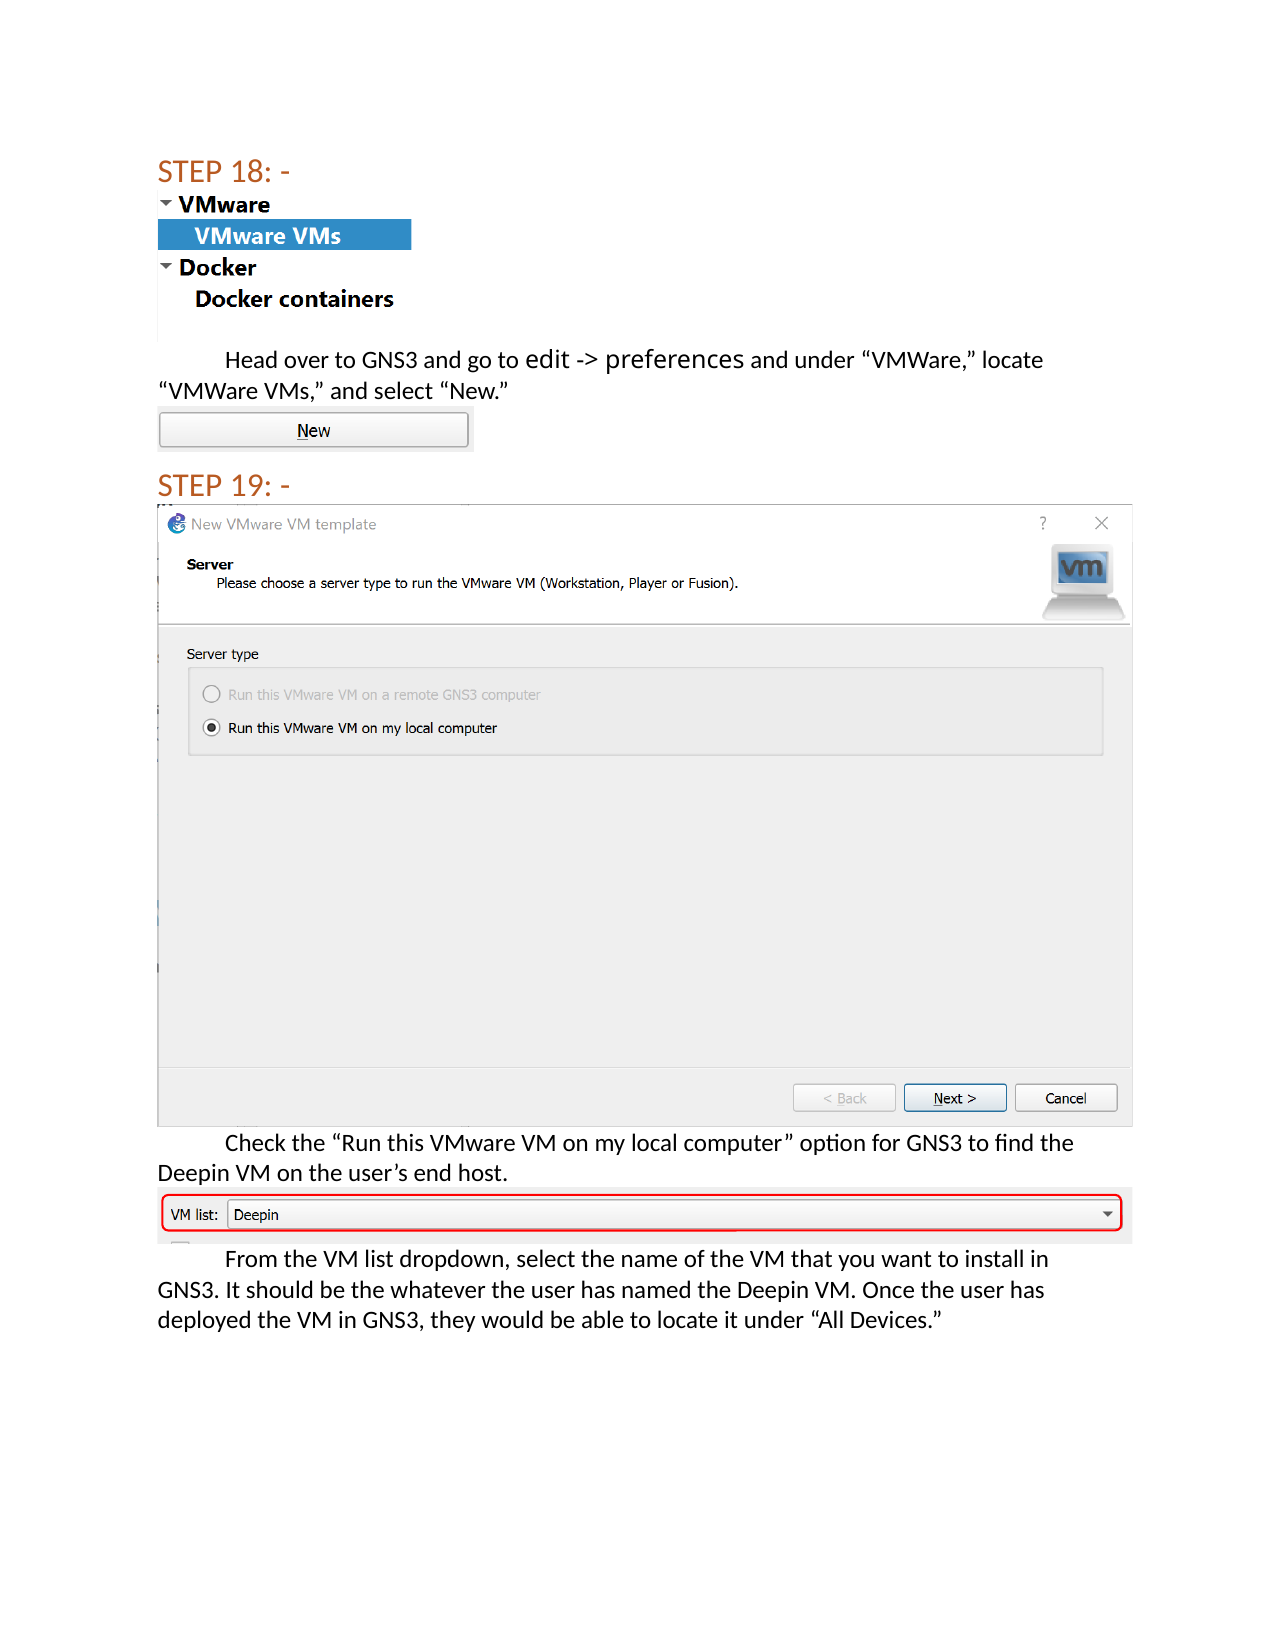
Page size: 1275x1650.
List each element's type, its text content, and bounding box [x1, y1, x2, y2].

text From the VM list dropdown, select the name of the VM that you want to install in GNS3. It should be the whatever the user has named the Deepin VM. Once the user has deployed the VM in GNS3, they would be able to locate it under “All Devices.” [157, 1244, 1117, 1335]
text Check the “Run this VMware VM on my local computer” option for GNS3 to find the Deepin VM on the user’s end host. [157, 1127, 1117, 1187]
picture [157, 190, 412, 342]
picture [157, 406, 474, 452]
picture [157, 504, 1133, 1127]
subtitle Step 19: - [157, 464, 1117, 504]
text Head over to GNS3 and go to edit -> preferences and under “VMWare,” locate “VMWare VMs,” and select “New.” [157, 341, 1117, 406]
subtitle Step 18: - [157, 150, 1117, 191]
picture [157, 1187, 1133, 1244]
